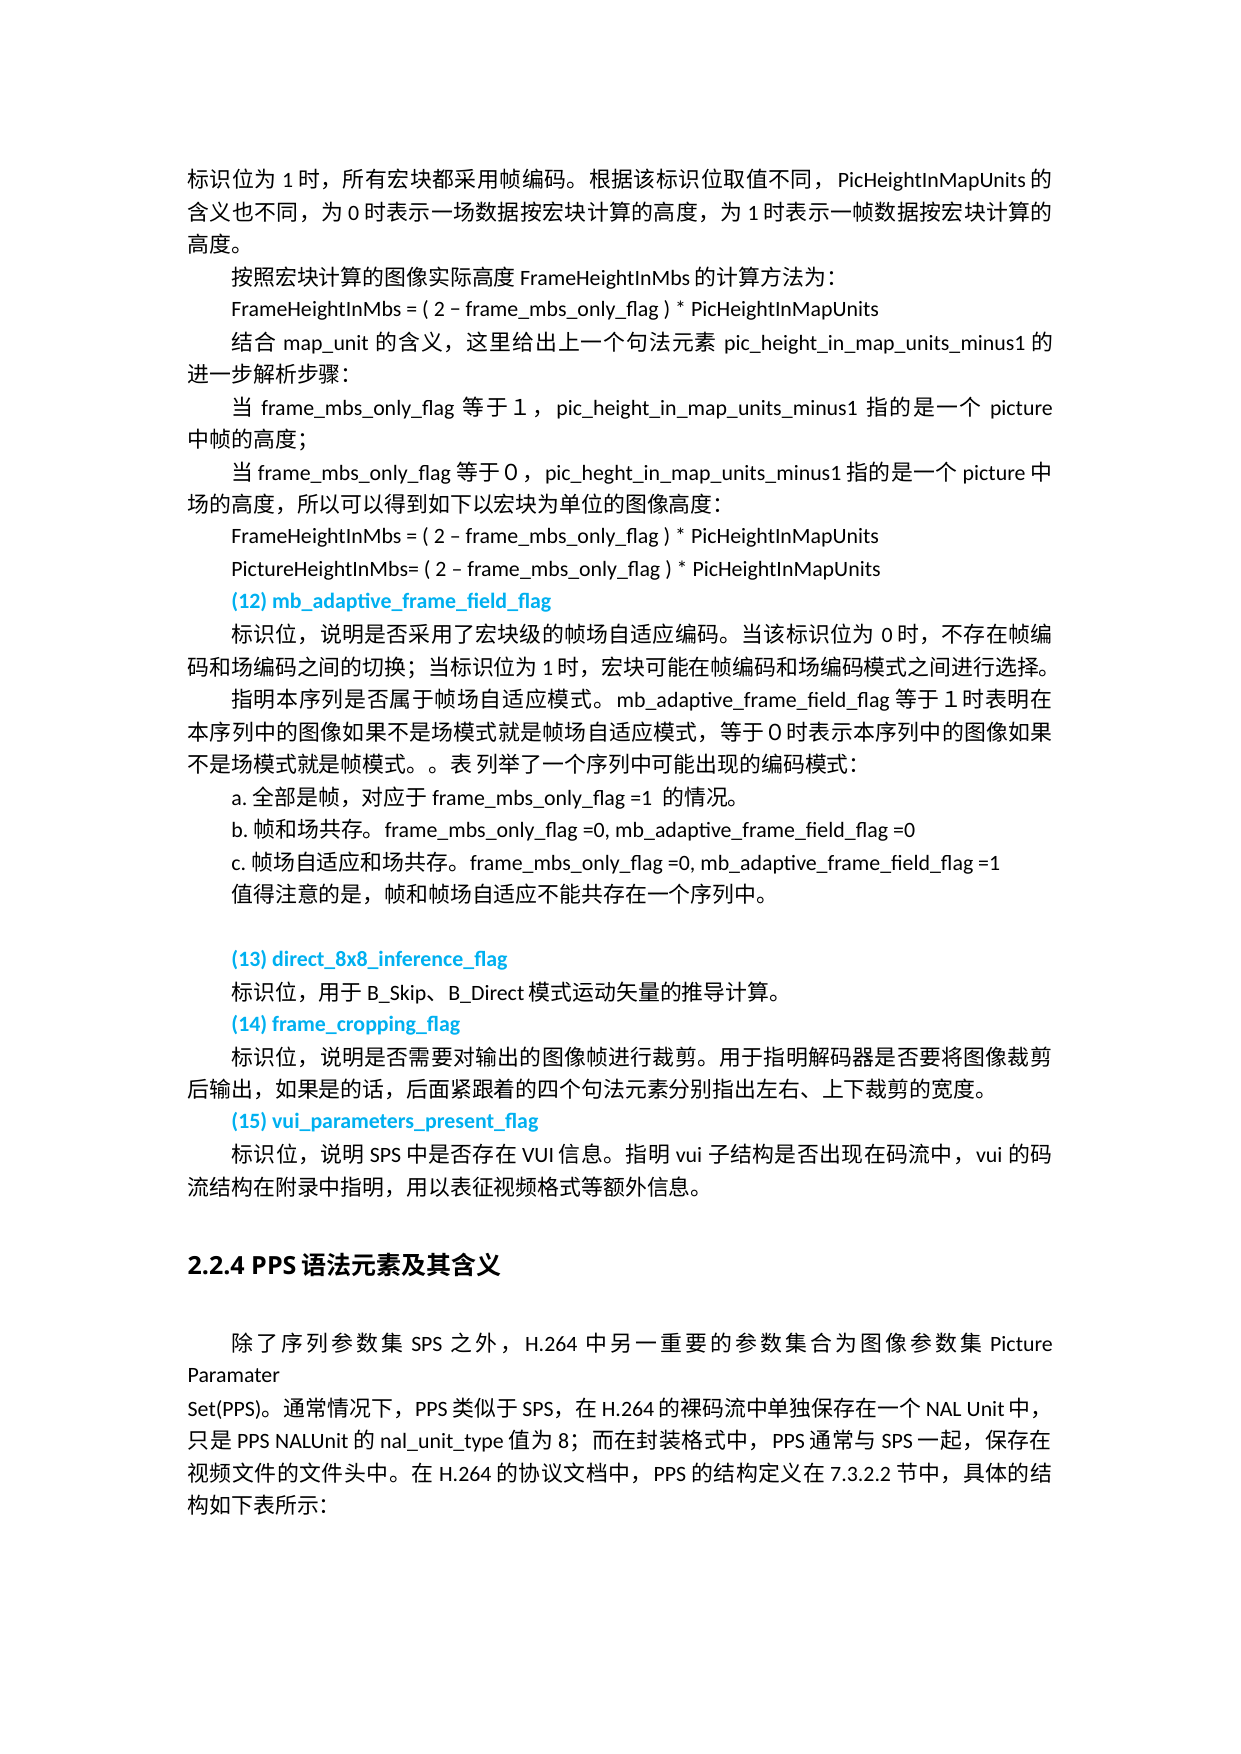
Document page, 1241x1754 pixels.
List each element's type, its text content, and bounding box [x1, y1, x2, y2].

text 除了序列参数集SPS之外，H.264中另一重要的参数集合为图像参数集Picture Paramater [187, 1325, 1053, 1390]
text (15) vui_parameters_present_flag [187, 1104, 1053, 1137]
text FrameHeightInMbs = ( 2 – frame_mbs_only_flag ) * PicHeightInMapUnits [187, 519, 1053, 552]
text (12) mb_adaptive_frame_field_flag [187, 584, 1053, 617]
text 标识位，说明是否采用了宏块级的帧场自适应编码。当该标识位为0时，不存在帧编码和场编码之间的切换；当标识位为1时，宏块可能在帧编码和场编码模式之间进行选择。 [187, 617, 1053, 682]
text c. 帧场自适应和场共存。frame_mbs_only_flag =0, mb_adaptive_frame_field_flag =1 [187, 844, 1053, 877]
text 当frame_mbs_only_flag 等于０，pic_heght_in_map_units_minus1 指的是一个 picture 中场的高度，所以可以得到如下以宏块为单位的图像高度： [187, 454, 1053, 519]
subtitle 2.2.4 PPS语法元素及其含义 [187, 1231, 1053, 1296]
text 指明本序列是否属于帧场自适应模式。mb_adaptive_frame_field_flag等于１时表明在本序列中的图像如果不是场模式就是帧场自适应模式，等于０时表示本序列中的图像如果不是场模式就是帧模式。。表 列举了一个序列中可能出现的编码模式： [187, 682, 1053, 779]
text a. 全部是帧，对应于 frame_mbs_only_flag =1 的情况。 [187, 779, 1053, 812]
text (13) direct_8x8_inference_flag [187, 942, 1053, 974]
text b. 帧和场共存。frame_mbs_only_flag =0, mb_adaptive_frame_field_flag =0 [187, 812, 1053, 844]
text 当 frame_mbs_only_flag 等于１，pic_height_in_map_units_minus1 指的是一个 picture 中帧的高度； [187, 389, 1053, 454]
text Set(PPS)。通常情况下，PPS类似于SPS，在H.264的裸码流中单独保存在一个NAL Unit中，只是PPS NALUnit的nal_unit_type值为8；而在封装格式中，PPS通常与SPS一起，保存在视频文件的文件头中。在H.264的协议文档中，PPS的结构定义在7.3.2.2节中，具体的结构如下表所示： [187, 1390, 1053, 1520]
text (14) frame_cropping_flag [187, 1007, 1053, 1039]
text FrameHeightInMbs = ( 2 − frame_mbs_only_flag ) * PicHeightInMapUnits [187, 292, 1053, 324]
text 按照宏块计算的图像实际高度FrameHeightInMbs的计算方法为： [187, 259, 1053, 292]
text 标识位，说明是否需要对输出的图像帧进行裁剪。用于指明解码器是否要将图像裁剪后输出，如果是的话，后面紧跟着的四个句法元素分别指出左右、上下裁剪的宽度。 [187, 1039, 1053, 1104]
text 标识位，用于B_Skip、B_Direct模式运动矢量的推导计算。 [187, 974, 1053, 1007]
text 标识位，说明SPS中是否存在VUI信息。指明 vui 子结构是否出现在码流中，vui 的码流结构在附录中指明，用以表征视频格式等额外信息。 [187, 1137, 1053, 1202]
text 结合 map_unit 的含义，这里给出上一个句法元素 pic_height_in_map_units_minus1的进一步解析步骤： [187, 324, 1053, 389]
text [187, 162, 1053, 259]
text PictureHeightInMbs= ( 2 – frame_mbs_only_flag ) * PicHeightInMapUnits [187, 552, 1053, 584]
text 值得注意的是，帧和帧场自适应不能共存在一个序列中。 [187, 877, 1053, 909]
